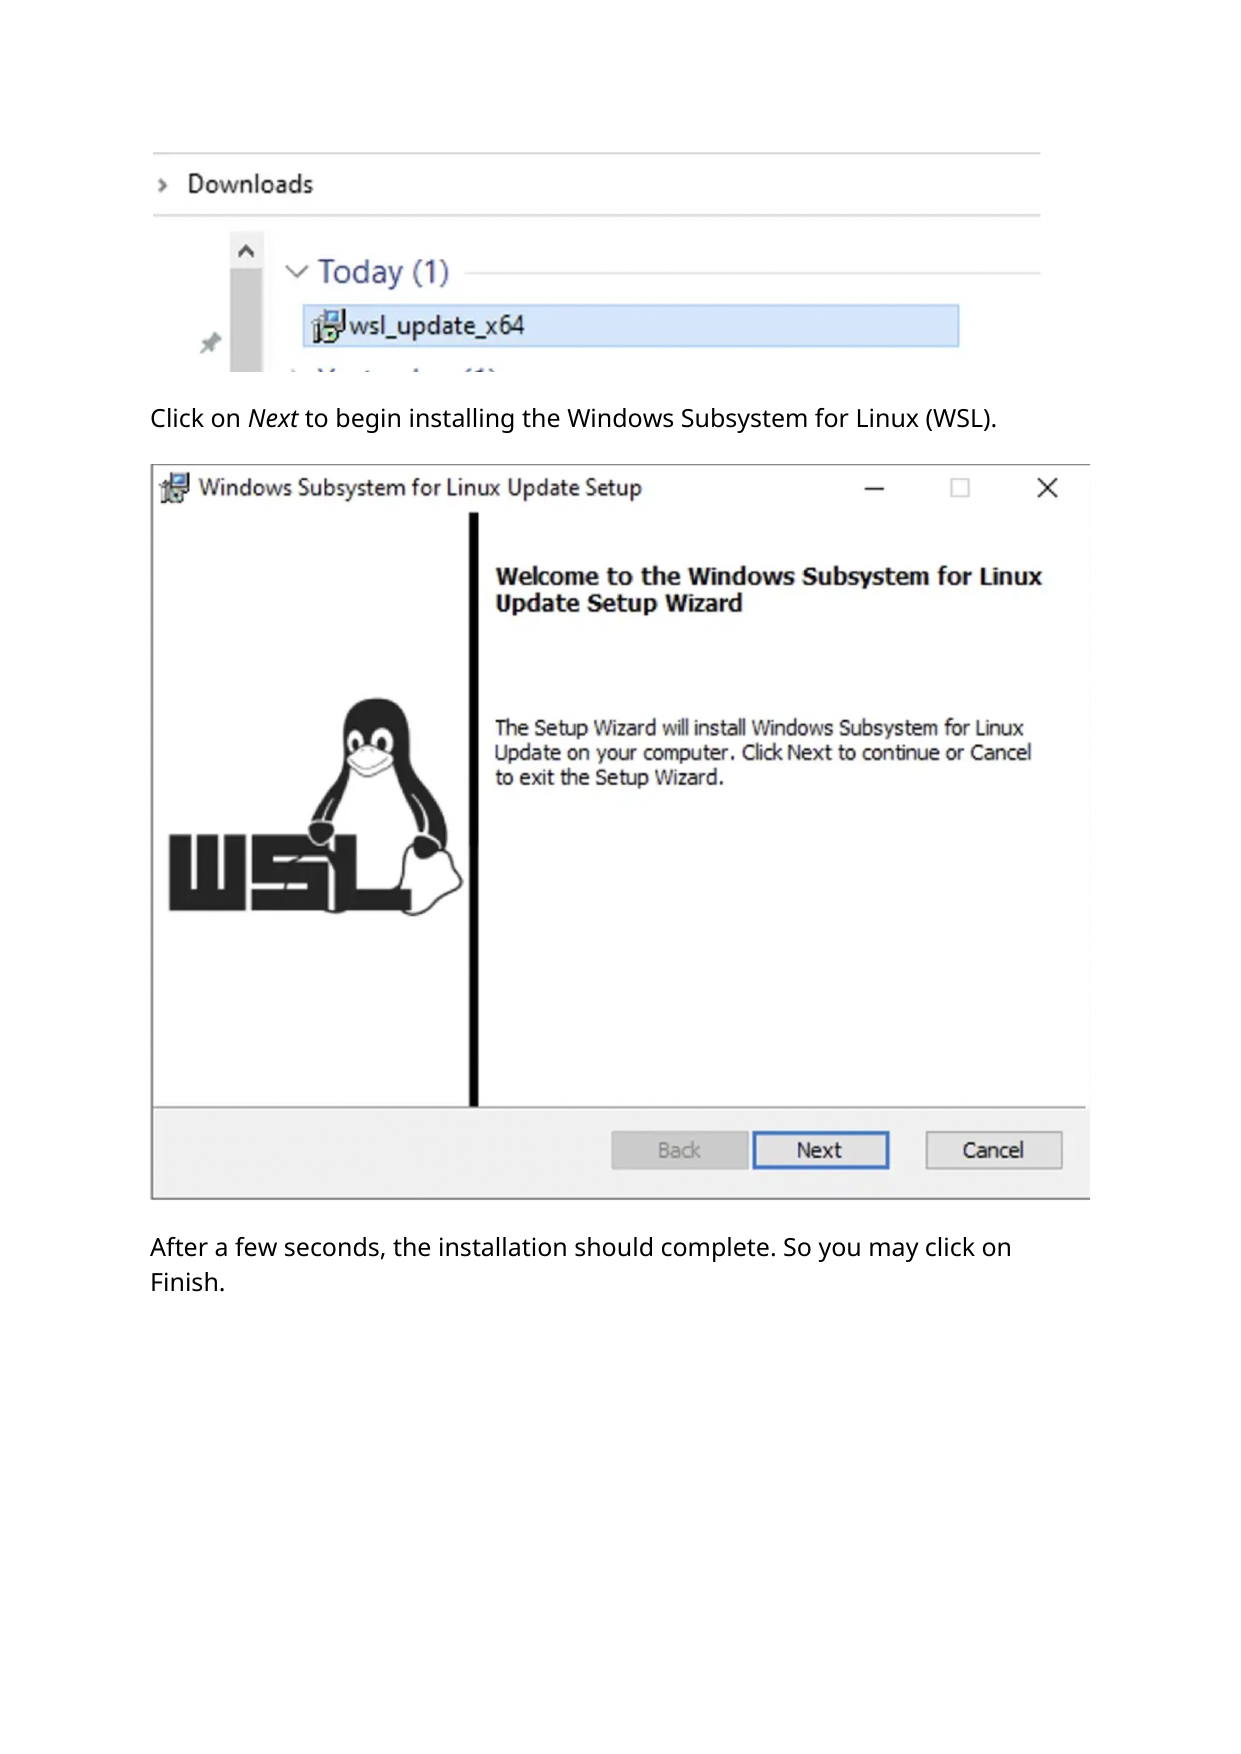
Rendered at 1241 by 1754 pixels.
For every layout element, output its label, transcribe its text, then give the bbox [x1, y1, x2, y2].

picture [150, 464, 1091, 1201]
text Click on Next to begin installing the Windows Subsystem for Linux (WSL). [150, 401, 1090, 435]
text After a few seconds, the installation should complete. So you may click on Finish. [150, 1230, 1090, 1298]
picture [150, 150, 1091, 372]
